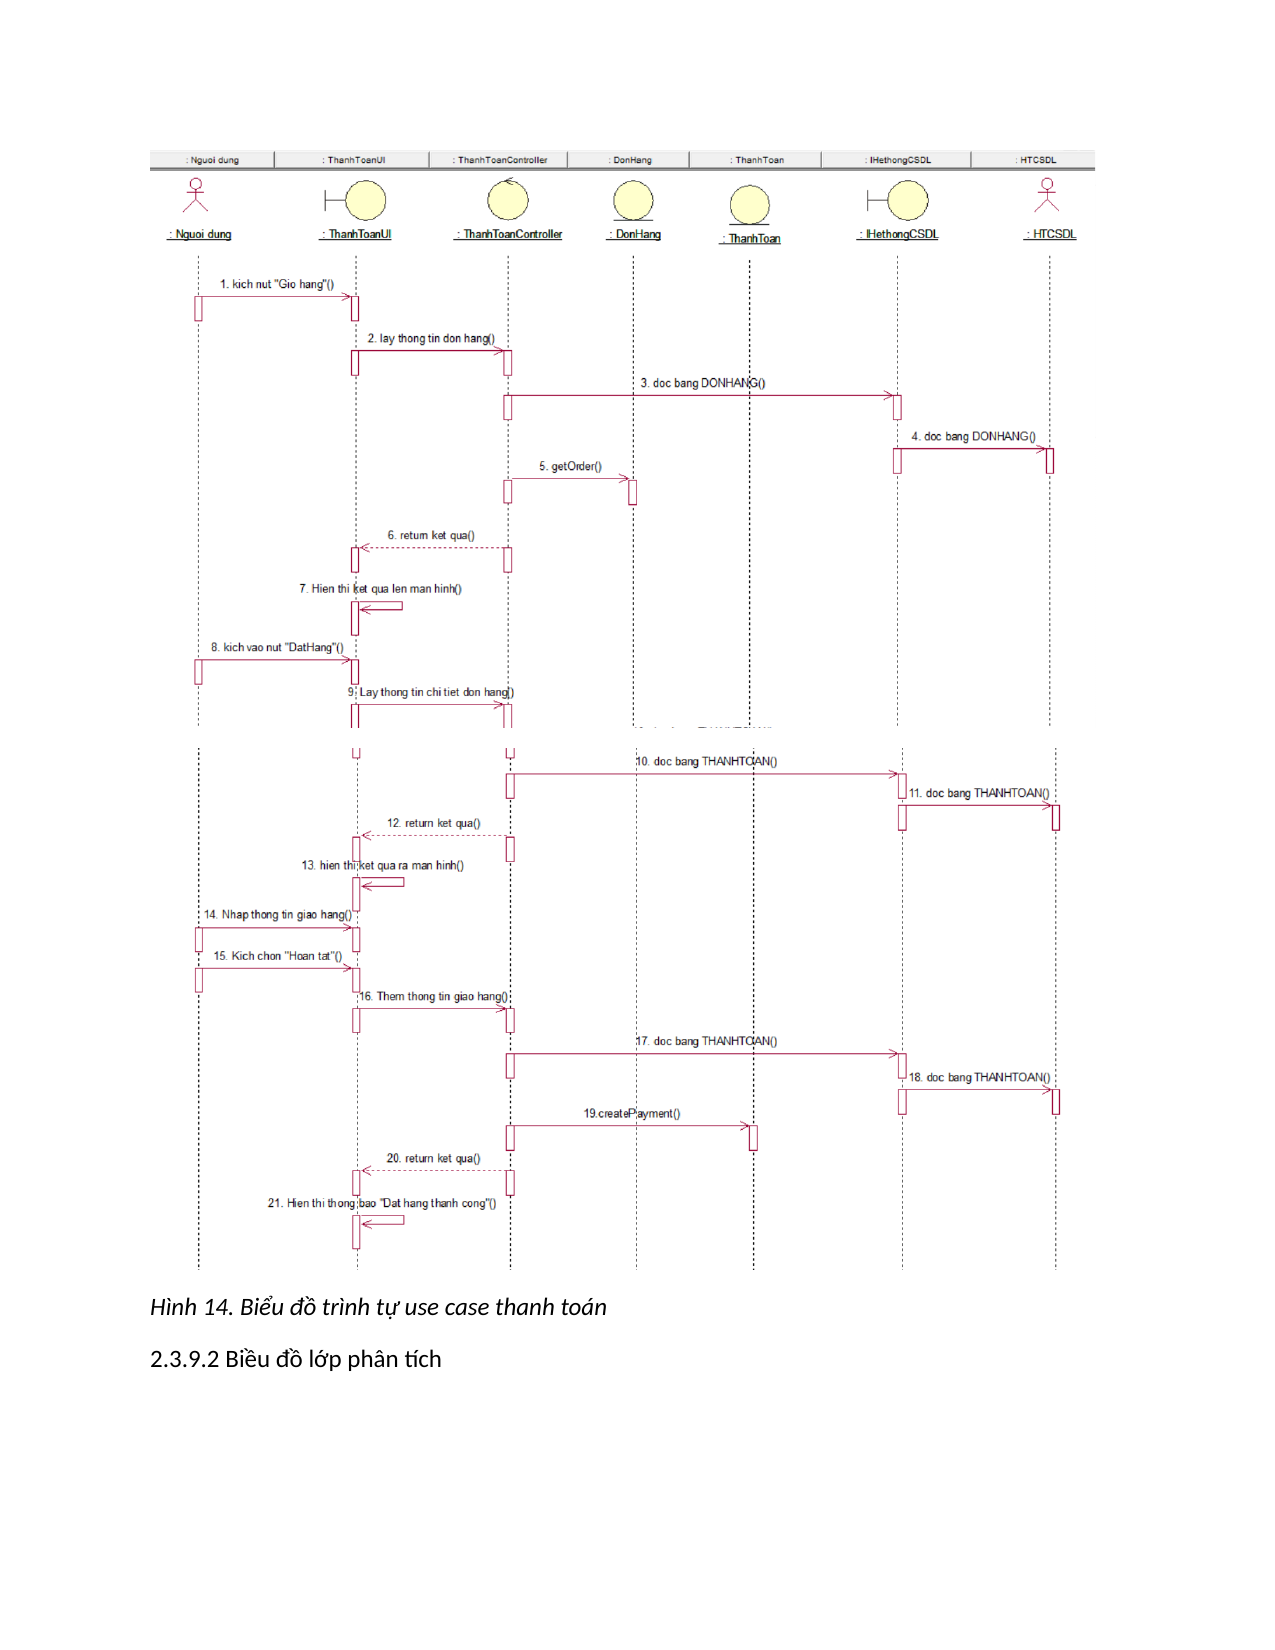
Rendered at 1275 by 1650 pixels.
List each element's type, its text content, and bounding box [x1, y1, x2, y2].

text Hình 14. Biểu đồ trình tự use case thanh toán [150, 1291, 1125, 1322]
picture [150, 748, 1096, 1270]
text 2.3.9.2 Biều đồ lớp phân tích [150, 1343, 1125, 1373]
picture [150, 150, 1096, 728]
